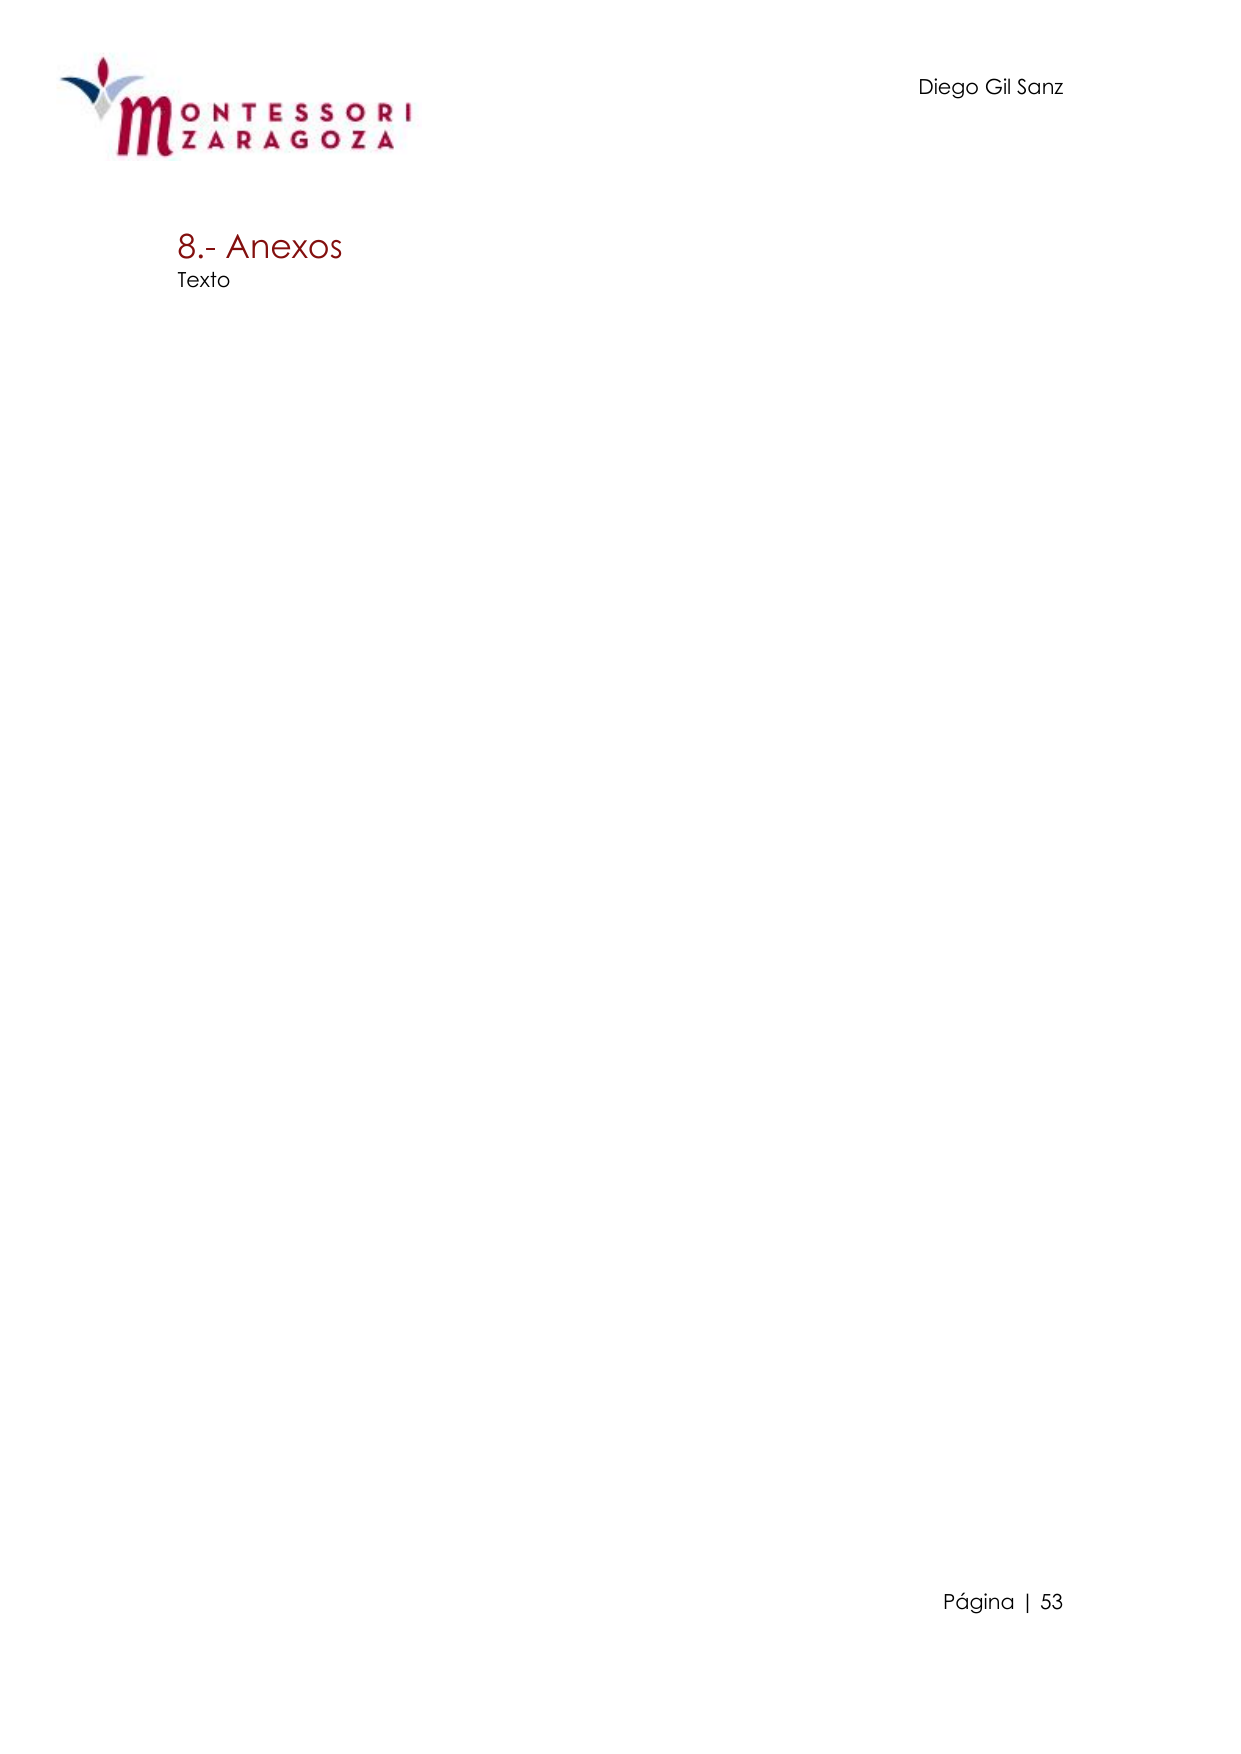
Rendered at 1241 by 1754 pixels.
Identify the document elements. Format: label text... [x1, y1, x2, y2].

text Texto [177, 266, 1063, 292]
picture [56, 50, 422, 161]
subtitle 8.- Anexos [177, 225, 1063, 266]
